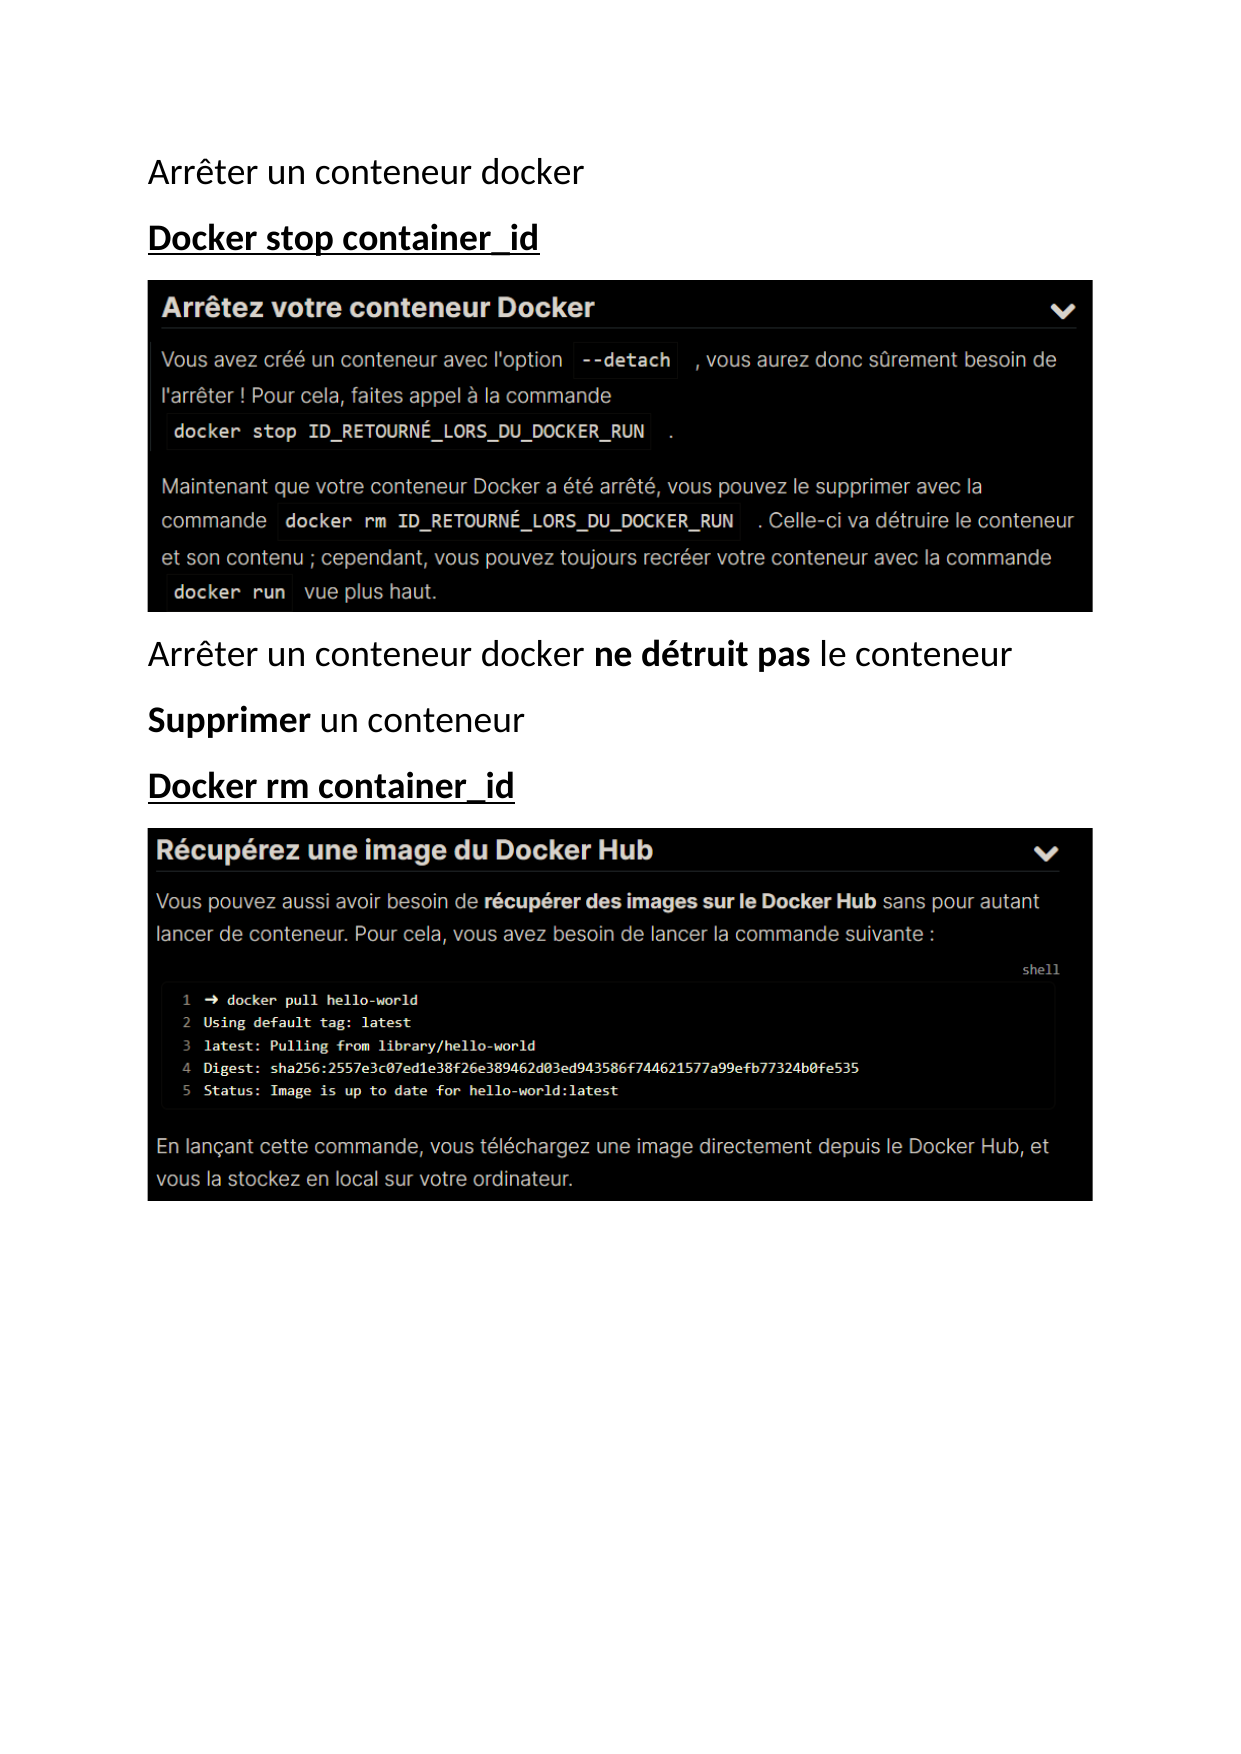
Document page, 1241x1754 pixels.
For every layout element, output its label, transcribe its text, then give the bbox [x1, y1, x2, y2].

text Docker rm container_id [148, 762, 1093, 808]
text Docker stop container_id [148, 214, 1093, 259]
picture [147, 828, 1093, 1201]
text Arrêter un conteneur docker [148, 148, 1093, 193]
text Supprimer un conteneur [148, 696, 1093, 742]
picture [147, 280, 1093, 612]
text Arrêter un conteneur docker ne détruit pas le conteneur [148, 630, 1093, 676]
